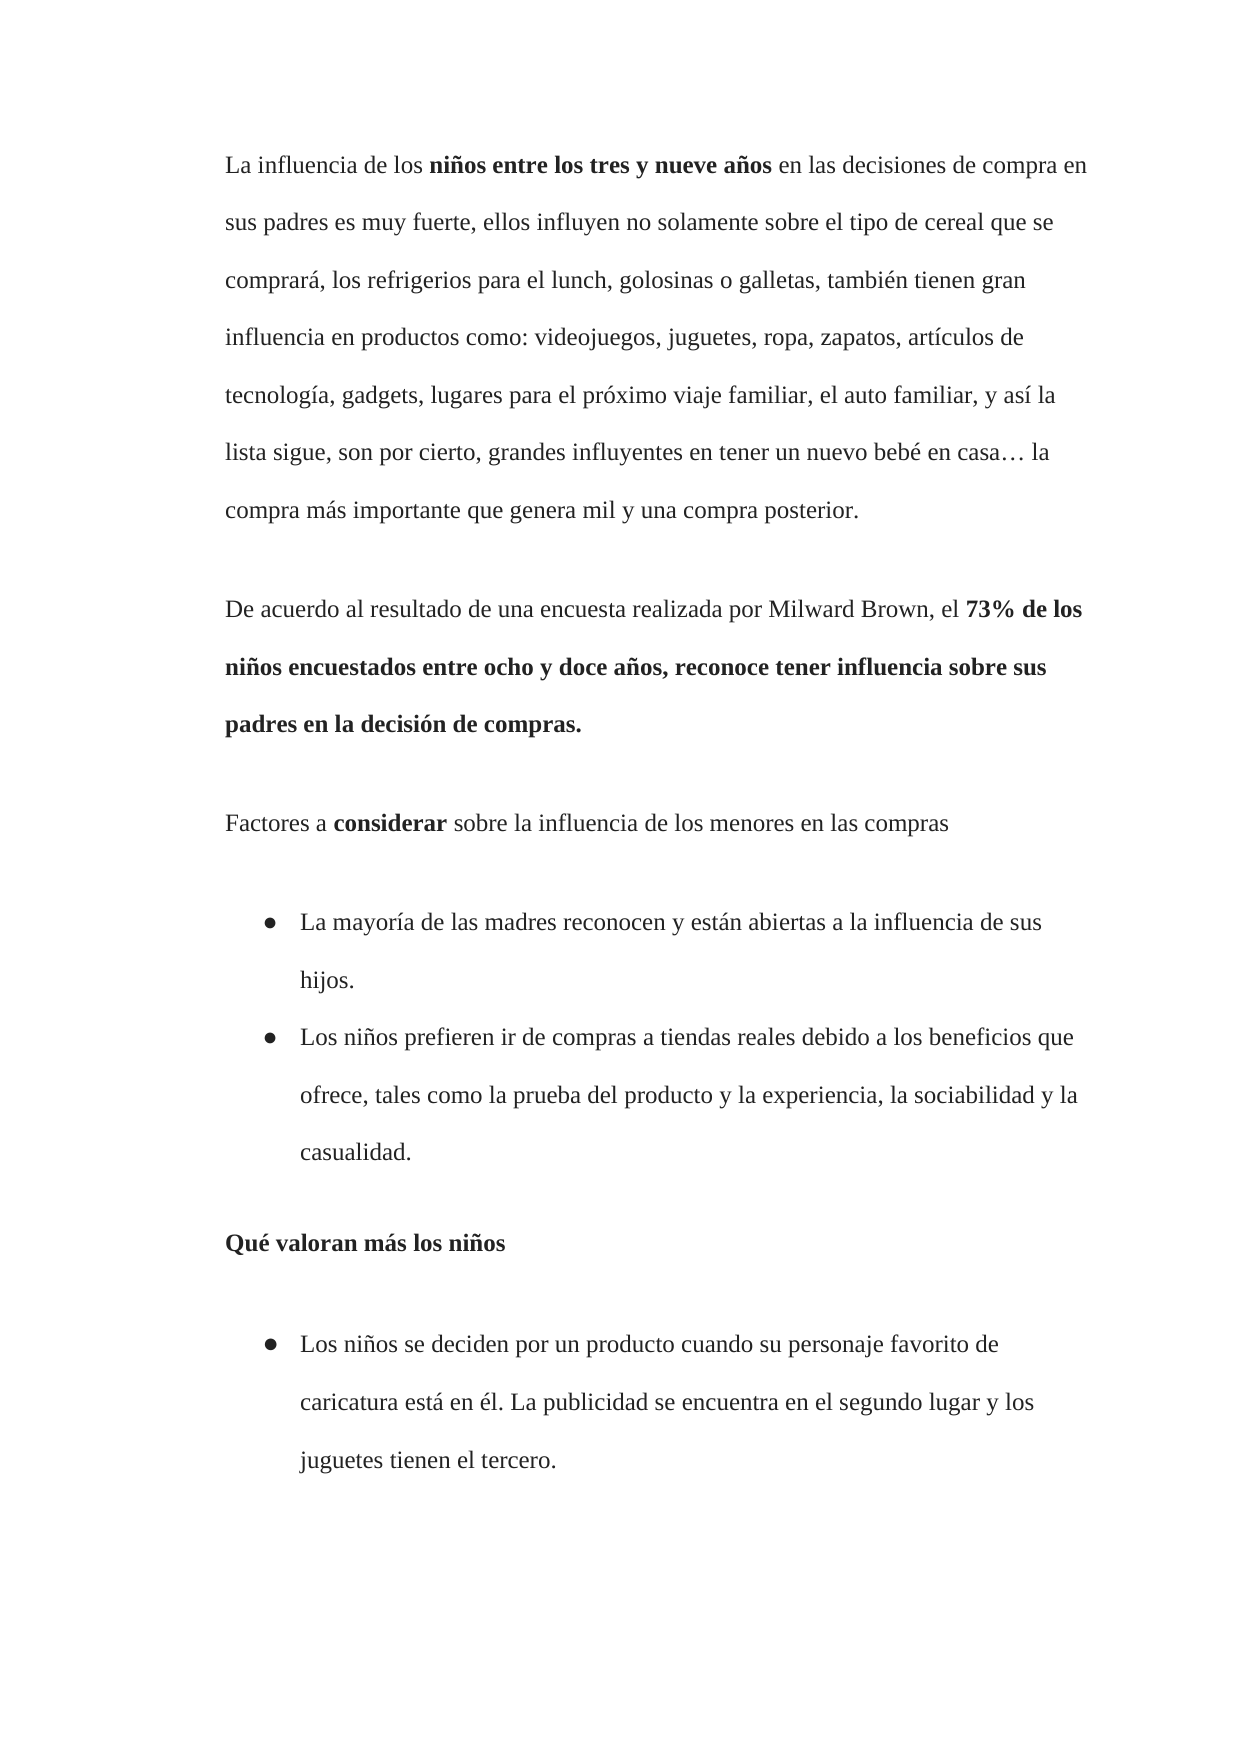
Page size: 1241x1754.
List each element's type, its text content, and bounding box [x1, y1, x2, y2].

list Los niños prefieren ir de compras a tiendas reales debido a los beneficios que ofrece, tales como la prueba del producto y la experiencia, la sociabilidad y la casualidad. [262, 1022, 1090, 1166]
text De acuerdo al resultado de una encuesta realizada por Milward Brown, el 73% de los niños encuestados entre ocho y doce años, reconoce tener influencia sobre sus padres en la decisión de compras. [225, 594, 1090, 738]
text Qué valoran más los niños [225, 1228, 1090, 1257]
list La mayoría de las madres reconocen y están abiertas a la influencia de sus hijos. [262, 907, 1090, 994]
text Factores a considerar sobre la influencia de los menores en las compras [225, 808, 1090, 837]
list Los niños se deciden por un producto cuando su personaje favorito de caricatura está en él. La publicidad se encuentra en el segundo lugar y los juguetes tienen el tercero. [262, 1327, 1090, 1474]
text La influencia de los niños entre los tres y nueve años en las decisiones de compra en sus padres es muy fuerte, ellos influyen no solamente sobre el tipo de cereal que se comprará, los refrigerios para el lunch, golosinas o galletas, también tienen gran influencia en productos como: videojuegos, juguetes, ropa, zapatos, artículos de tecnología, gadgets, lugares para el próximo viaje familiar, el auto familiar, y así la lista sigue, son por cierto, grandes influyentes en tener un nuevo bebé en casa… la compra más importante que genera mil y una compra posterior. [225, 150, 1090, 524]
